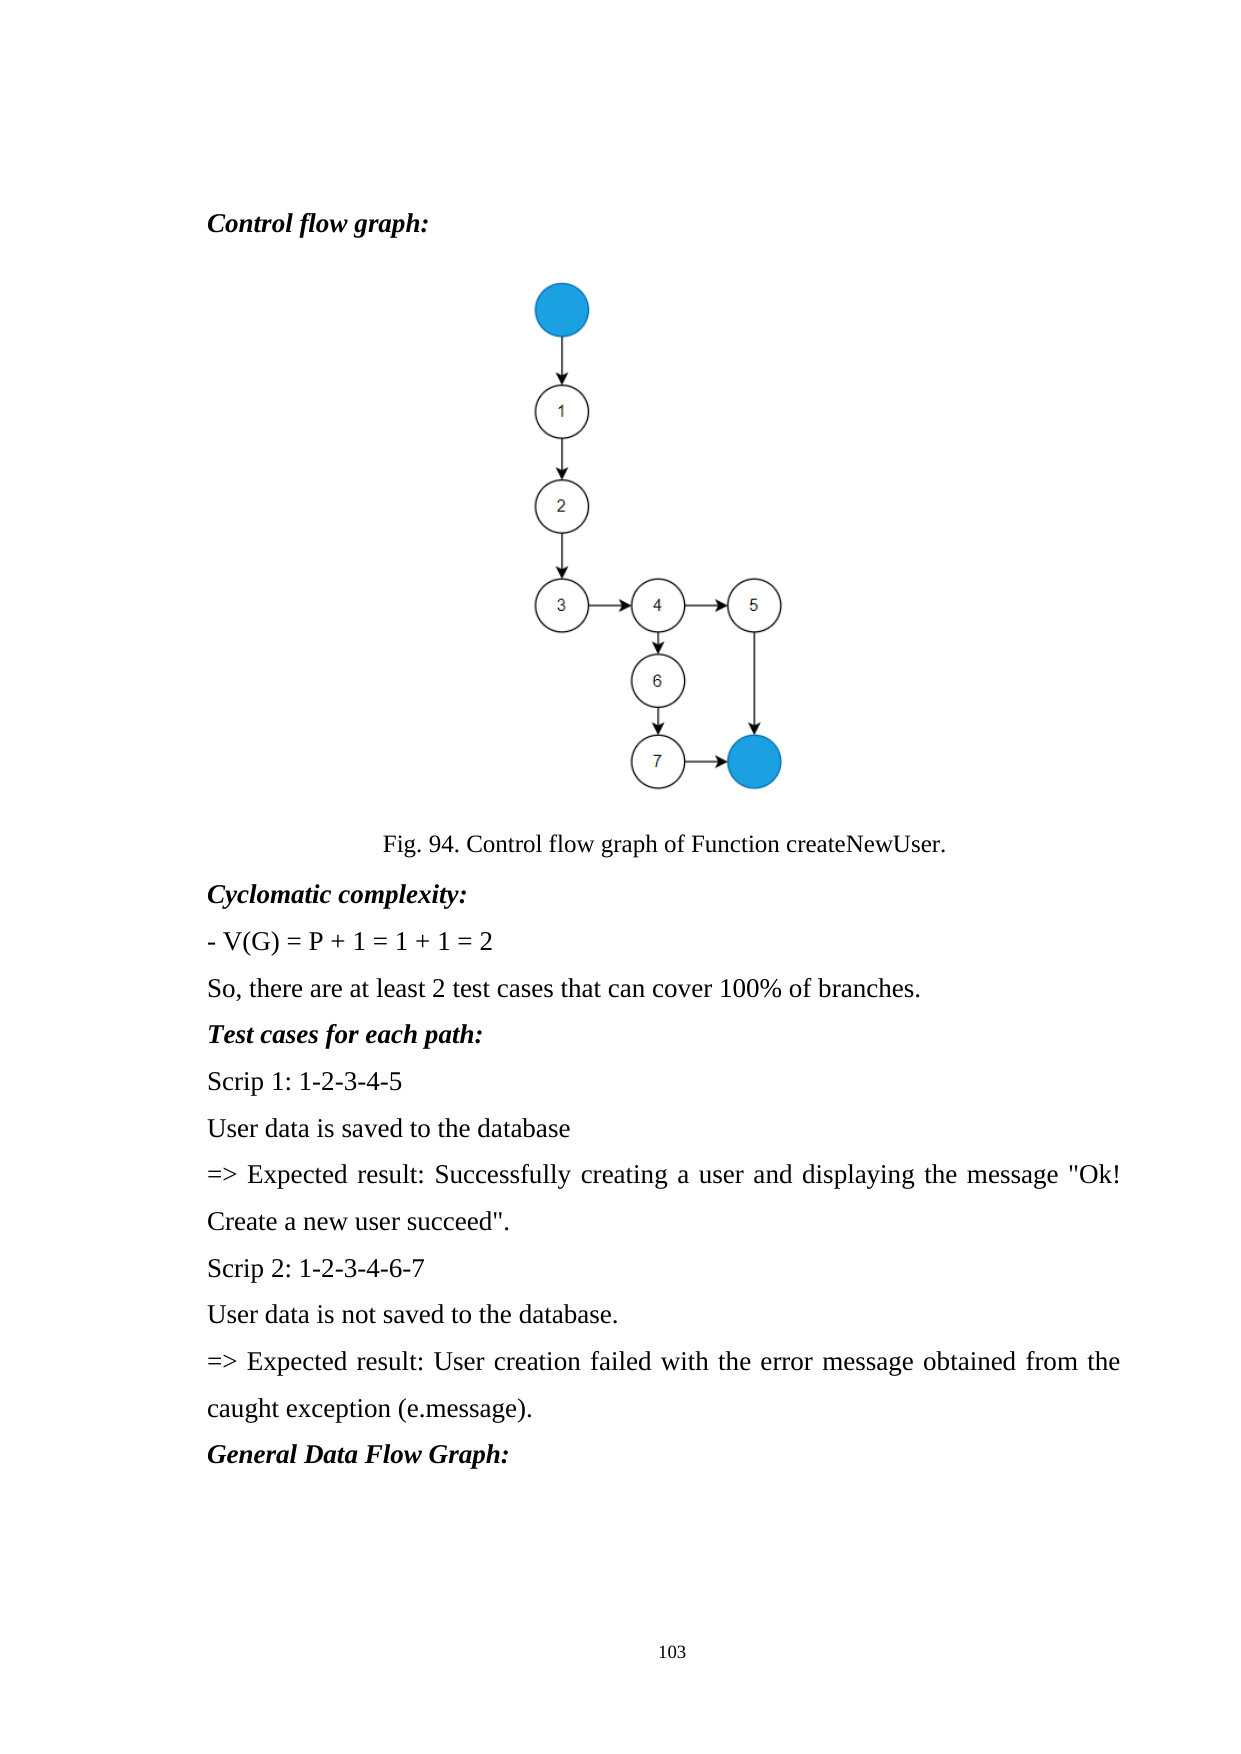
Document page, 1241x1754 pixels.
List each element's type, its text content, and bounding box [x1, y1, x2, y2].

text Test cases for each path: [207, 1018, 1122, 1050]
text Fig. 94. Control flow graph of Function createNewUser. [207, 829, 1122, 858]
text So, there are at least 2 test cases that can cover 100% of branches. [207, 972, 1122, 1003]
picture [461, 253, 868, 814]
text User data is not saved to the database. [207, 1298, 1122, 1330]
text User data is saved to the database [207, 1112, 1122, 1143]
text => Expected result: Successfully creating a user and displaying the message "Ok! Create a new user succeed". [207, 1158, 1122, 1236]
text Scrip 2: 1-2-3-4-6-7 [207, 1252, 1122, 1283]
text General Data Flow Graph: [207, 1438, 1122, 1470]
text Control flow graph: [207, 207, 1122, 238]
text Cyclomatic complexity: [207, 878, 1122, 910]
text - V(G) = P + 1 = 1 + 1 = 2 [207, 925, 1122, 956]
text Scrip 1: 1-2-3-4-5 [207, 1065, 1122, 1096]
text => Expected result: User creation failed with the error message obtained from the caught exception (e.message). [207, 1345, 1122, 1423]
